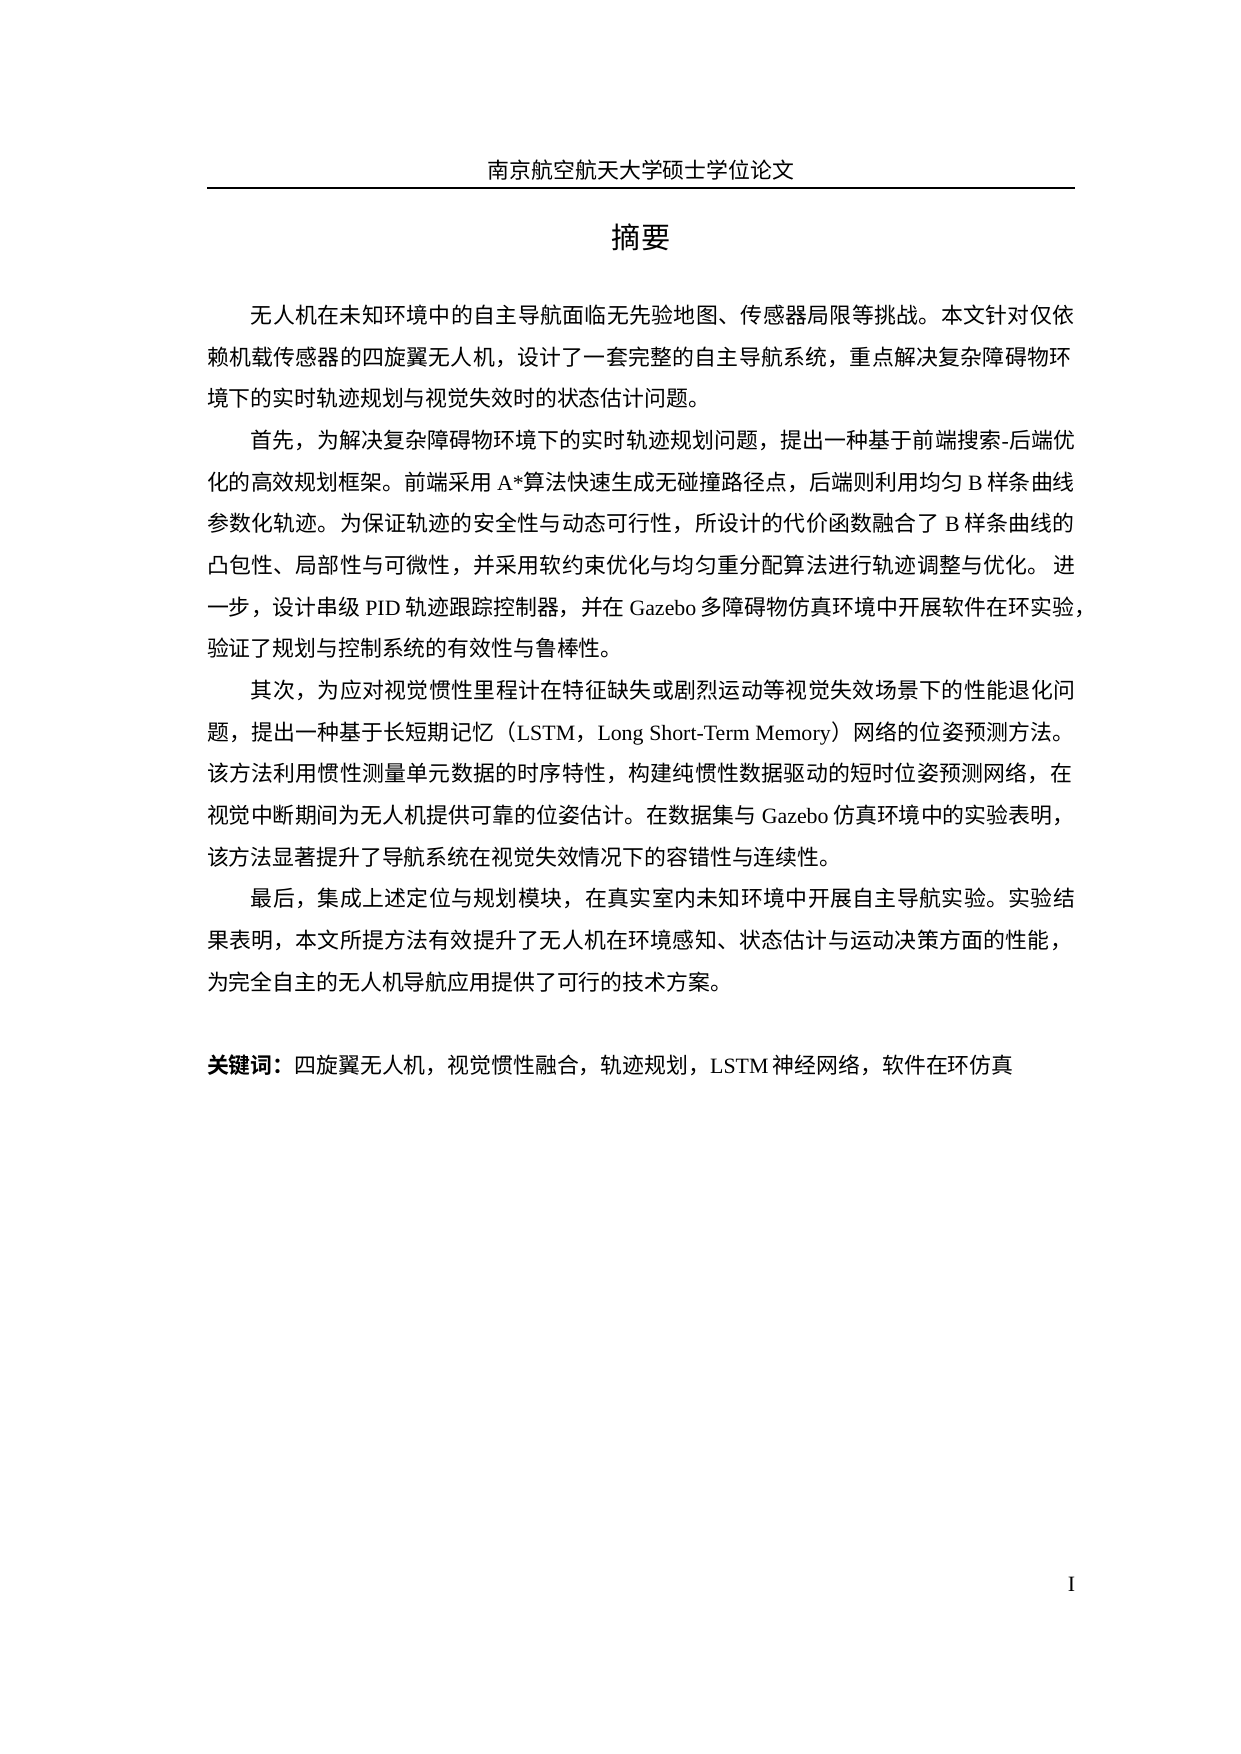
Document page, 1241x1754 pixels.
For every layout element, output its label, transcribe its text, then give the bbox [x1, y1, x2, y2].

text 摘要 [207, 203, 1075, 269]
text 无人机在未知环境中的自主导航面临无先验地图、传感器局限等挑战。本文针对仅依赖机载传感器的四旋翼无人机，设计了一套完整的自主导航系统，重点解决复杂障碍物环境下的实时轨迹规划与视觉失效时的状态估计问题。 [207, 290, 1075, 415]
text 最后，集成上述定位与规划模块，在真实室内未知环境中开展自主导航实验。实验结果表明，本文所提方法有效提升了无人机在环境感知、状态估计与运动决策方面的性能，为完全自主的无人机导航应用提供了可行的技术方案。 [207, 873, 1075, 998]
text 其次，为应对视觉惯性里程计在特征缺失或剧烈运动等视觉失效场景下的性能退化问题，提出一种基于长短期记忆（LSTM，Long Short-Term Memory）网络的位姿预测方法。该方法利用惯性测量单元数据的时序特性，构建纯惯性数据驱动的短时位姿预测网络，在视觉中断期间为无人机提供可靠的位姿估计。在数据集与Gazebo仿真环境中的实验表明，该方法显著提升了导航系统在视觉失效情况下的容错性与连续性。 [207, 665, 1075, 873]
text 首先，为解决复杂障碍物环境下的实时轨迹规划问题，提出一种基于前端搜索-后端优化的高效规划框架。前端采用A*算法快速生成无碰撞路径点，后端则利用均匀B样条曲线参数化轨迹。为保证轨迹的安全性与动态可行性，所设计的代价函数融合了B样条曲线的凸包性、局部性与可微性，并采用软约束优化与均匀重分配算法进行轨迹调整与优化。进一步，设计串级PID轨迹跟踪控制器，并在Gazebo多障碍物仿真环境中开展软件在环实验，验证了规划与控制系统的有效性与鲁棒性。 [207, 415, 1075, 665]
text 关键词：四旋翼无人机，视觉惯性融合，轨迹规划，LSTM神经网络，软件在环仿真 [207, 1040, 1075, 1082]
